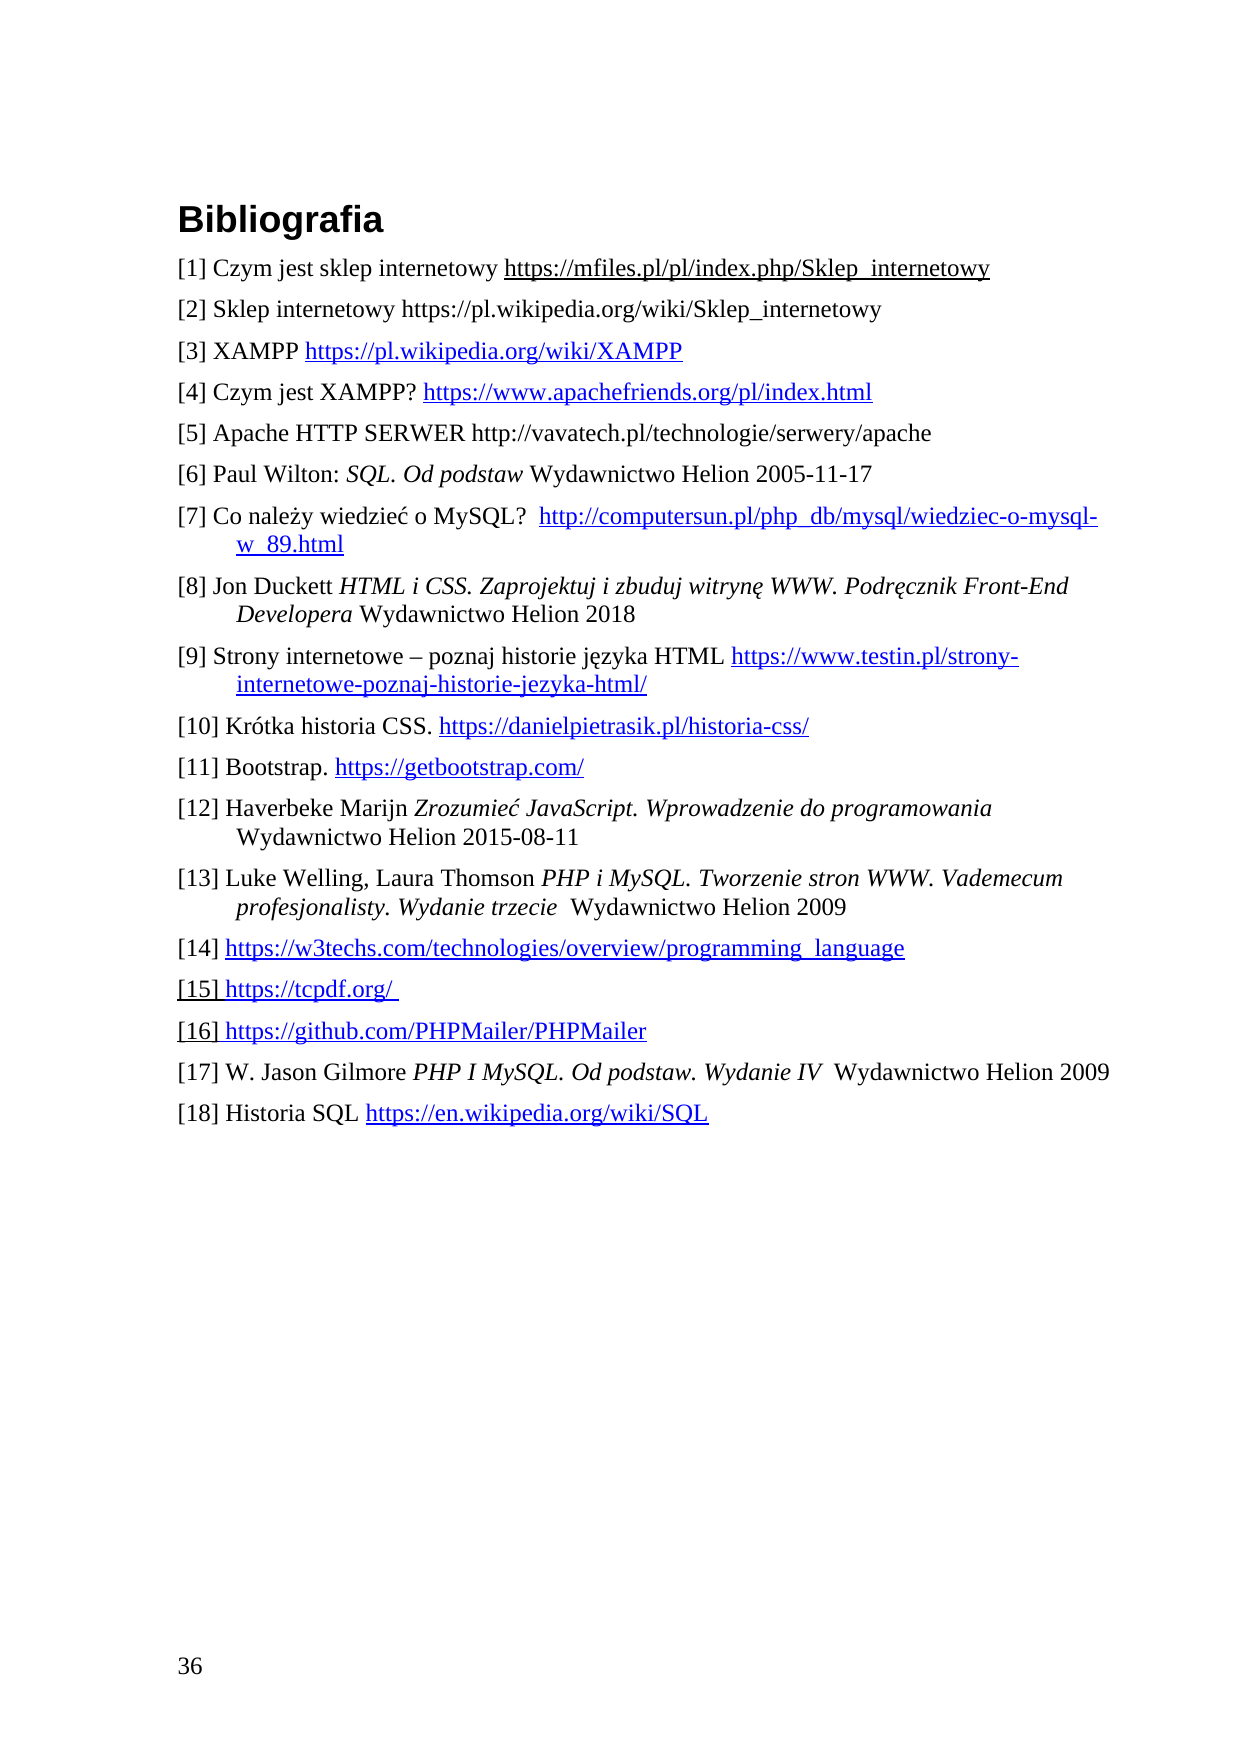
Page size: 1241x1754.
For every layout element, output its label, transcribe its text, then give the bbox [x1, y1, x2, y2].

text [14] https://w3techs.com/technologies/overview/programming_language [177, 933, 1122, 962]
text [1] Czym jest sklep internetowy https://mfiles.pl/pl/index.php/Sklep_internetowy [177, 253, 1122, 282]
text [2] Sklep internetowy https://pl.wikipedia.org/wiki/Sklep_internetowy [177, 294, 1122, 323]
text [6] Paul Wilton: SQL. Od podstaw Wydawnictwo Helion 2005-11-17 [177, 459, 1122, 488]
subtitle Bibliografia [177, 198, 1122, 241]
text [7] Co należy wiedzieć o MySQL? http://computersun.pl/php_db/mysql/wiedziec-o-mysql-w_89.html [177, 501, 1122, 558]
text [16] https://github.com/PHPMailer/PHPMailer [177, 1016, 1122, 1044]
text [9] Strony internetowe – poznaj historie języka HTML https://www.testin.pl/strony-internetowe-poznaj-historie-jezyka-html/ [177, 641, 1122, 698]
text [3] XAMPP https://pl.wikipedia.org/wiki/XAMPP [177, 336, 1122, 364]
text [4] Czym jest XAMPP? https://www.apachefriends.org/pl/index.html [177, 377, 1122, 406]
text [18] Historia SQL https://en.wikipedia.org/wiki/SQL [177, 1098, 1122, 1127]
text [5] Apache HTTP SERWER http://vavatech.pl/technologie/serwery/apache [177, 418, 1122, 447]
text [10] Krótka historia CSS. https://danielpietrasik.pl/historia-css/ [177, 711, 1122, 739]
text [8] Jon Duckett HTML i CSS. Zaprojektuj i zbuduj witrynę WWW. Podręcznik Front-End Developera Wydawnictwo Helion 2018 [177, 571, 1122, 628]
text [17] W. Jason Gilmore PHP I MySQL. Od podstaw. Wydanie IV Wydawnictwo Helion 2009 [177, 1057, 1122, 1086]
text [15] https://tcpdf.org/ [177, 974, 1122, 1003]
text [13] Luke Welling, Laura Thomson PHP i MySQL. Tworzenie stron WWW. Vademecum profesjonalisty. Wydanie trzecie Wydawnictwo Helion 2009 [177, 863, 1122, 921]
text [12] Haverbeke Marijn Zrozumieć JavaScript. Wprowadzenie do programowania Wydawnictwo Helion 2015-08-11 [177, 793, 1122, 851]
text [11] Bootstrap. https://getbootstrap.com/ [177, 752, 1122, 781]
